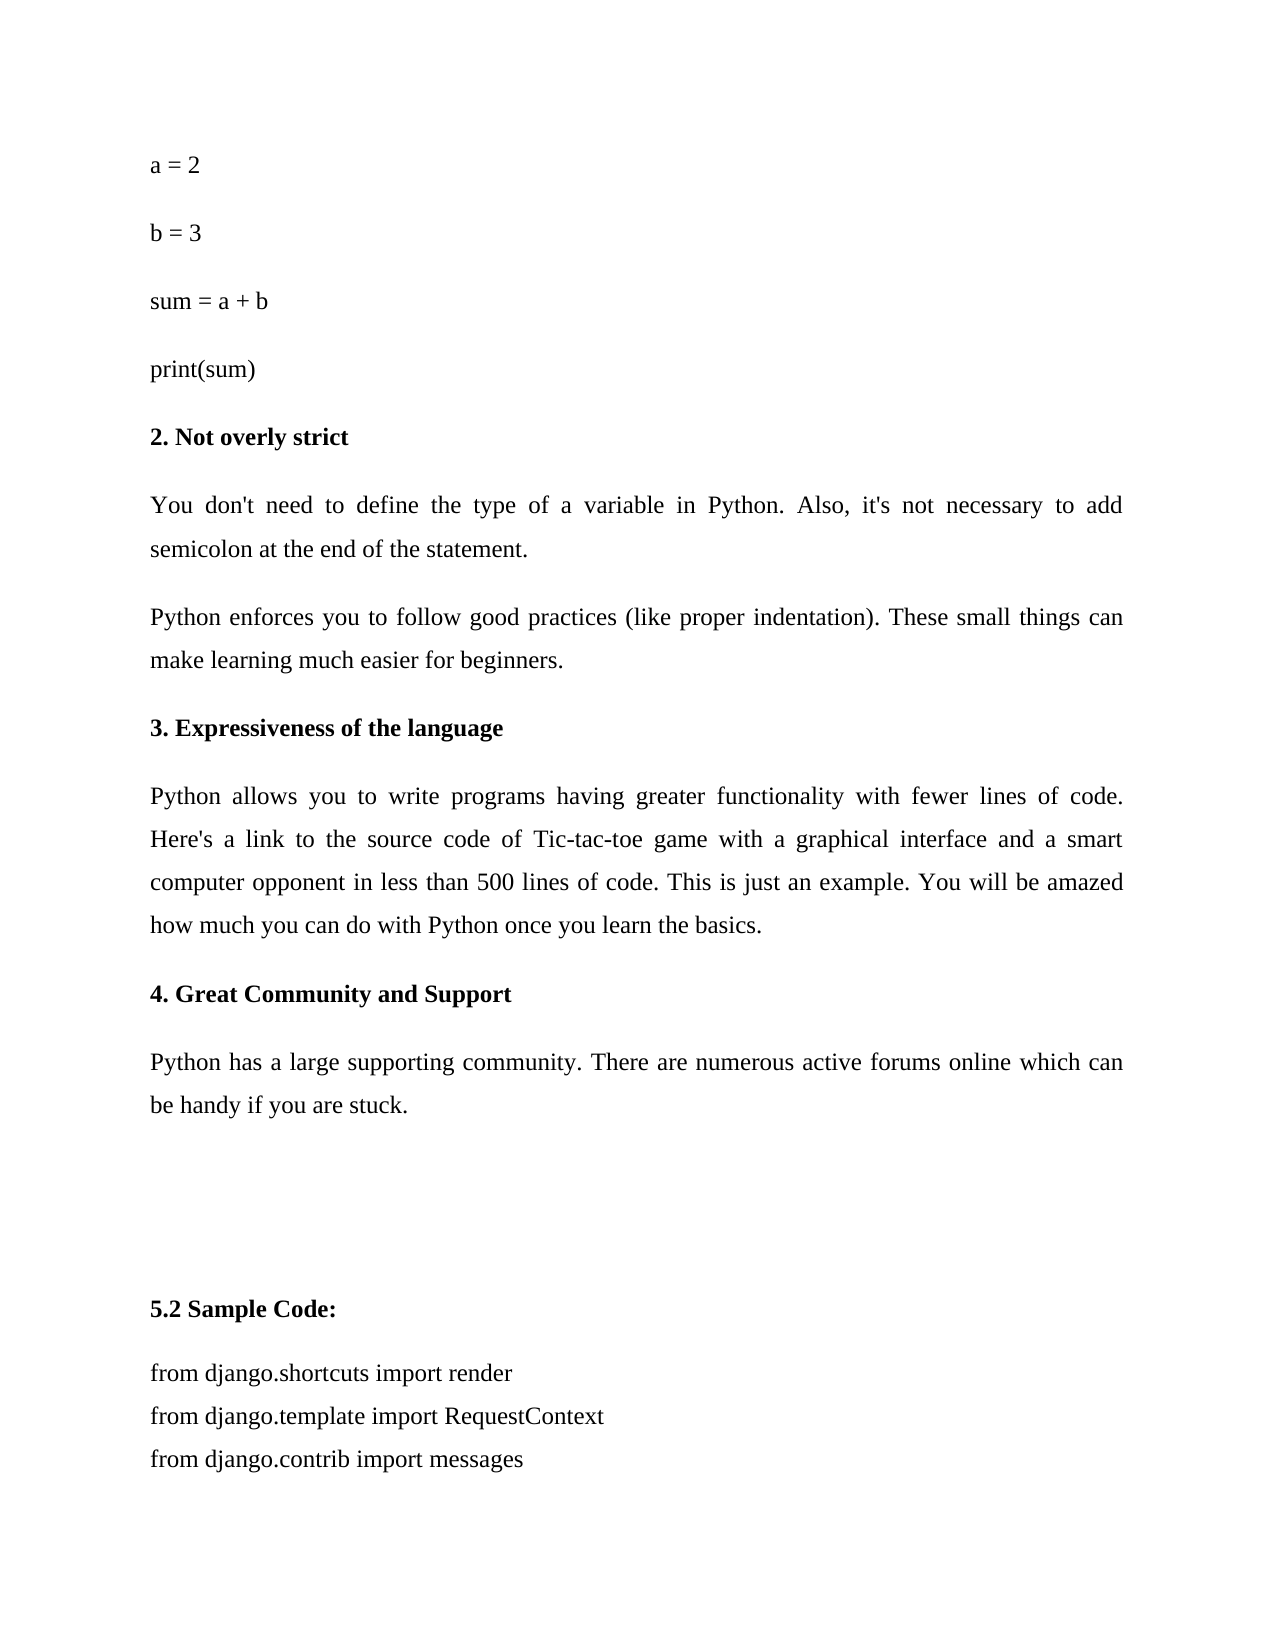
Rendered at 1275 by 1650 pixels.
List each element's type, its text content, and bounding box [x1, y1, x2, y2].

text 5.2 Sample Code: [150, 1294, 1125, 1323]
text 4. Great Community and Support [150, 979, 1125, 1007]
text from django.template import RequestContext [150, 1401, 1125, 1430]
text b = 3 [150, 218, 1125, 247]
text from django.shortcuts import render [150, 1358, 1125, 1387]
text 2. Not overly strict [150, 422, 1125, 451]
text Python enforces you to follow good practices (like proper indentation). These small things can make learning much easier for beginners. [150, 602, 1125, 674]
text Python has a large supporting community. There are numerous active forums online which can be handy if you are stuck. [150, 1047, 1125, 1119]
text 3. Expressiveness of the language [150, 713, 1125, 742]
text You don't need to define the type of a variable in Python. Also, it's not necessary to add semicolon at the end of the statement. [150, 491, 1125, 562]
text from django.contrib import messages [150, 1444, 1125, 1473]
text Python allows you to write programs having greater functionality with fewer lines of code. Here's a link to the source code of Tic-tac-toe game with a graphical interface and a smart computer opponent in less than 500 lines of code. This is just an example. You will be amazed how much you can do with Python once you learn the basics. [150, 781, 1125, 939]
text sum = a + b [150, 286, 1125, 315]
text print(sum) [150, 354, 1125, 383]
text a = 2 [150, 150, 1125, 179]
